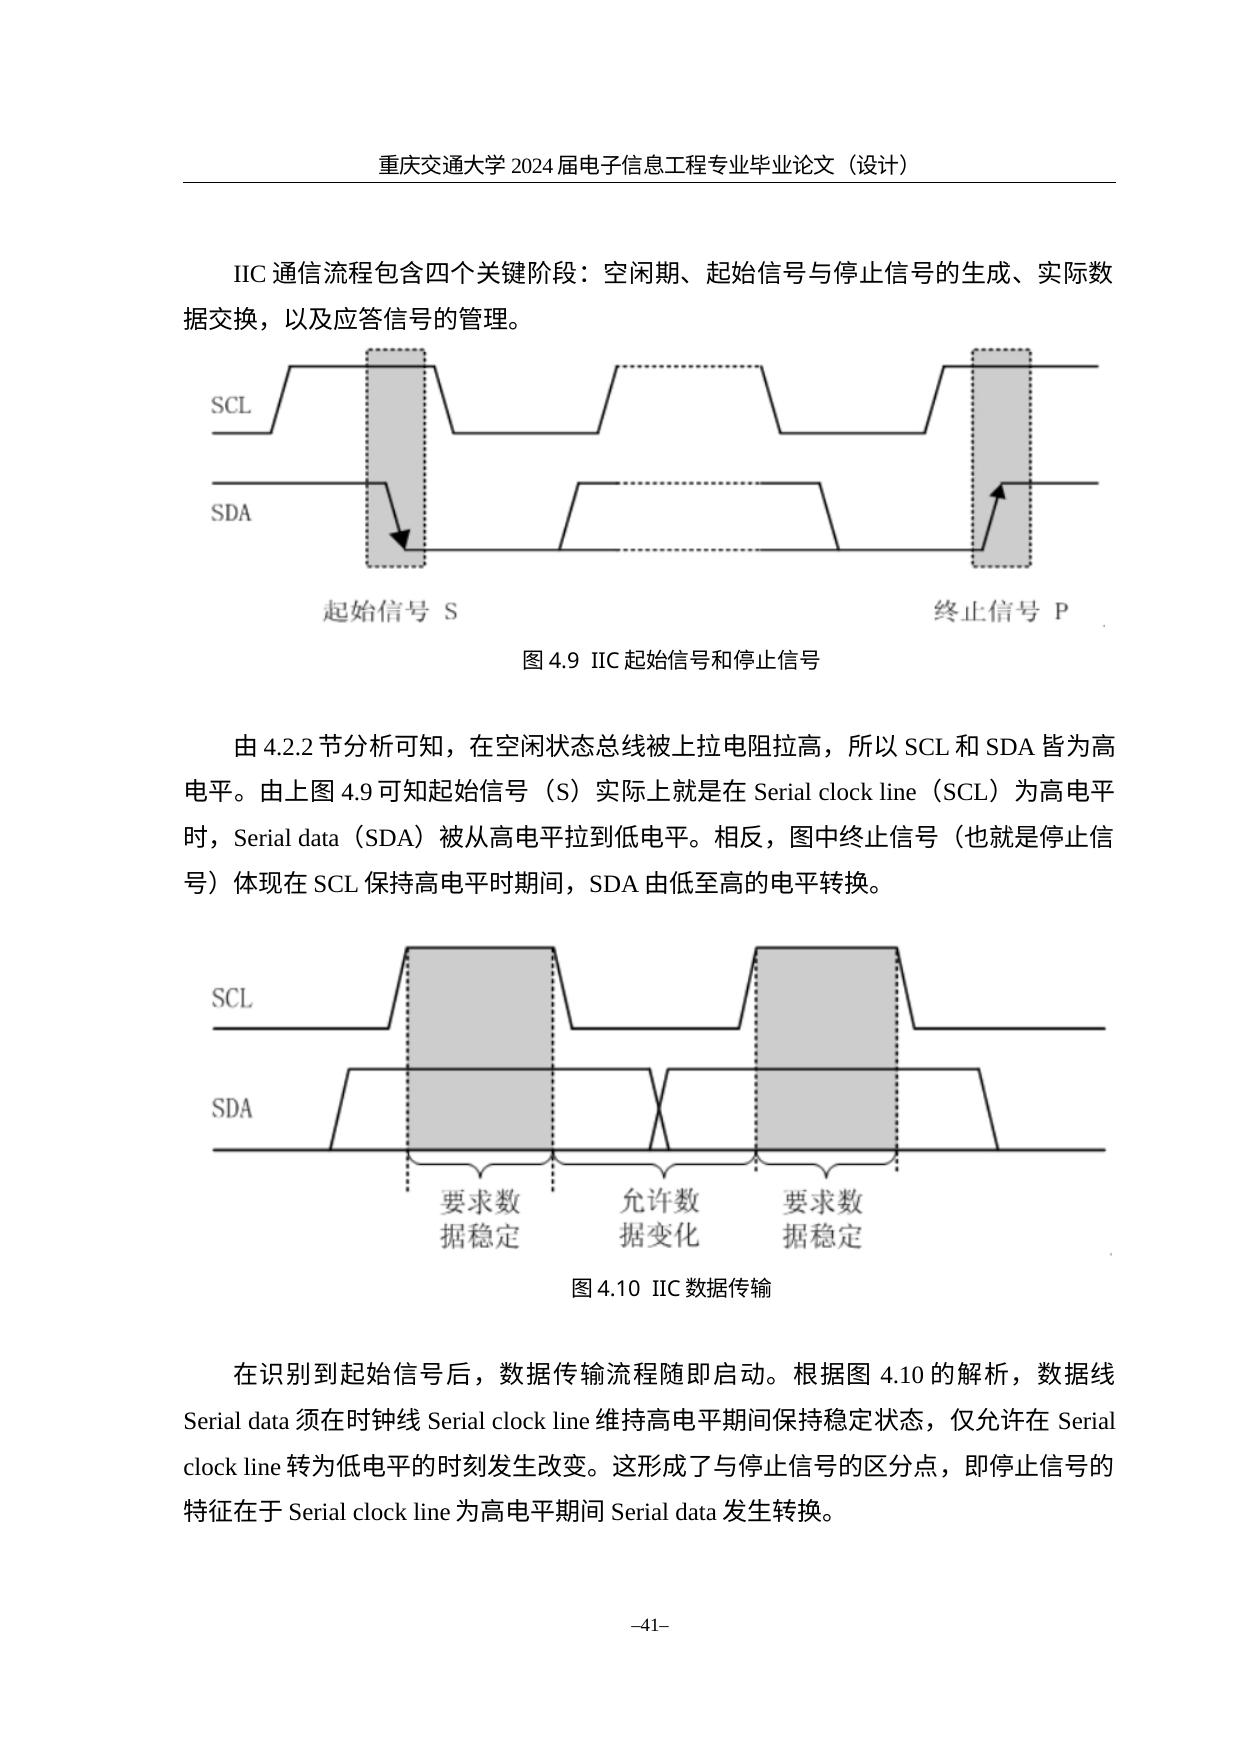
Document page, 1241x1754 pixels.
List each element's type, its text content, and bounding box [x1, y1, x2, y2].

text 由4.2.2节分析可知，在空闲状态总线被上拉电阻拉高，所以SCL和SDA皆为高电平。由上图4.9可知起始信号（S）实际上就是在Serial clock line（SCL）为高电平时，Serial data（SDA）被从高电平拉到低电平。相反，图中终止信号（也就是停止信号）体现在SCL保持高电平时期间，SDA由低至高的电平转换。 [183, 718, 1116, 902]
text 图4.10 IIC数据传输 [183, 1271, 1116, 1303]
text IIC通信流程包含四个关键阶段：空闲期、起始信号与停止信号的生成、实际数据交换，以及应答信号的管理。 [183, 246, 1116, 337]
text 图4.9 IIC起始信号和停止信号 [183, 643, 1116, 674]
picture [194, 337, 1105, 634]
picture [188, 937, 1112, 1263]
text 在识别到起始信号后，数据传输流程随即启动。根据图4.10的解析，数据线Serial data须在时钟线Serial clock line维持高电平期间保持稳定状态，仅允许在Serial clock line转为低电平的时刻发生改变。这形成了与停止信号的区分点，即停止信号的特征在于Serial clock line为高电平期间Serial data发生转换。 [183, 1347, 1116, 1530]
